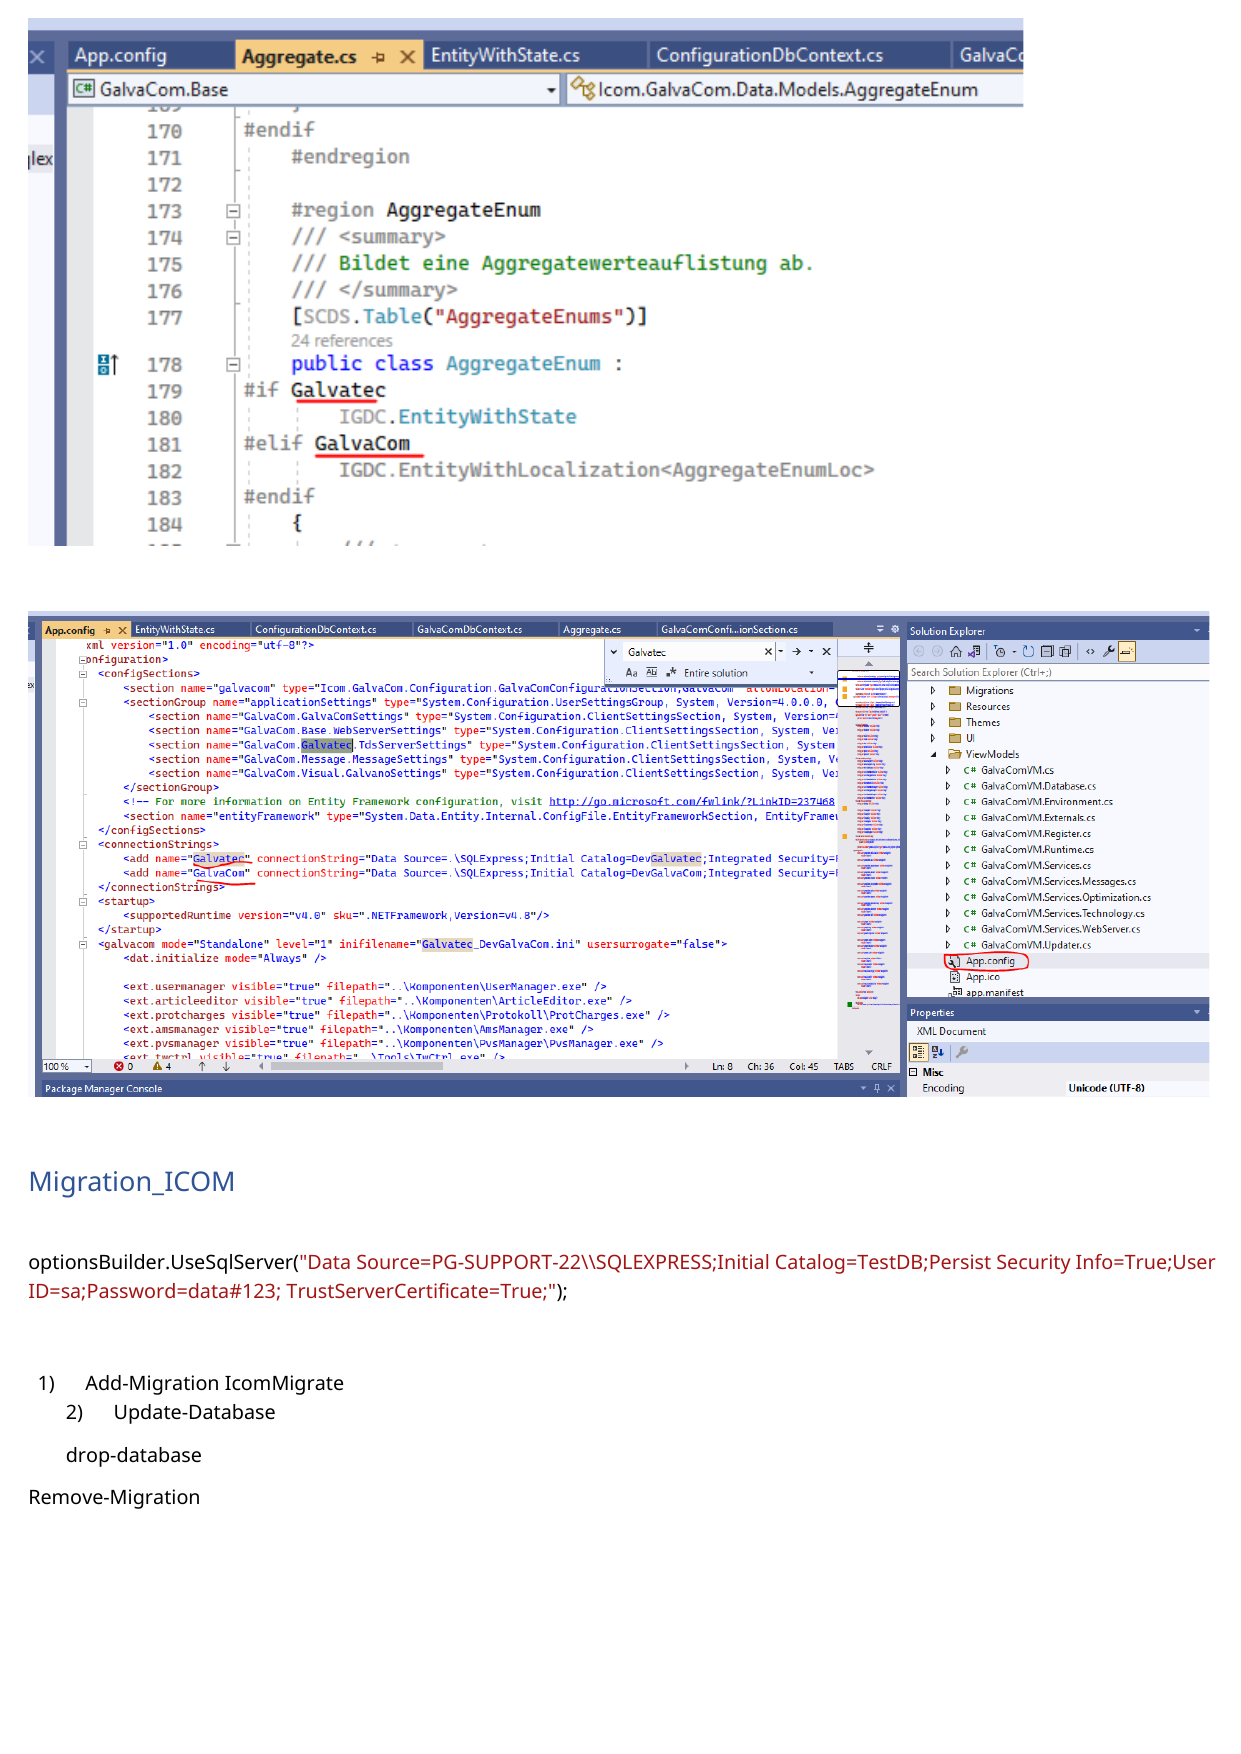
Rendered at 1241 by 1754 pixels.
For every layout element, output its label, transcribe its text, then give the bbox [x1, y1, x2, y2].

list Add-Migration IcomMigrate [37, 1369, 1219, 1396]
list Update-Database [66, 1398, 1219, 1425]
picture [28, 18, 1024, 546]
text Remove-Migration [28, 1483, 1219, 1510]
subtitle Migration_ICOM [28, 1162, 1219, 1199]
text optionsBuilder.UseSqlServer("Data Source=PG-SUPPORT-22\\SQLEXPRESS;Initial Catalog=TestDB;Persist Security Info=True;User ID=sa;Password=data#123; TrustServerCertificate=True;"); [28, 1249, 1219, 1305]
picture [28, 611, 1210, 1097]
text drop-database [66, 1441, 1219, 1468]
